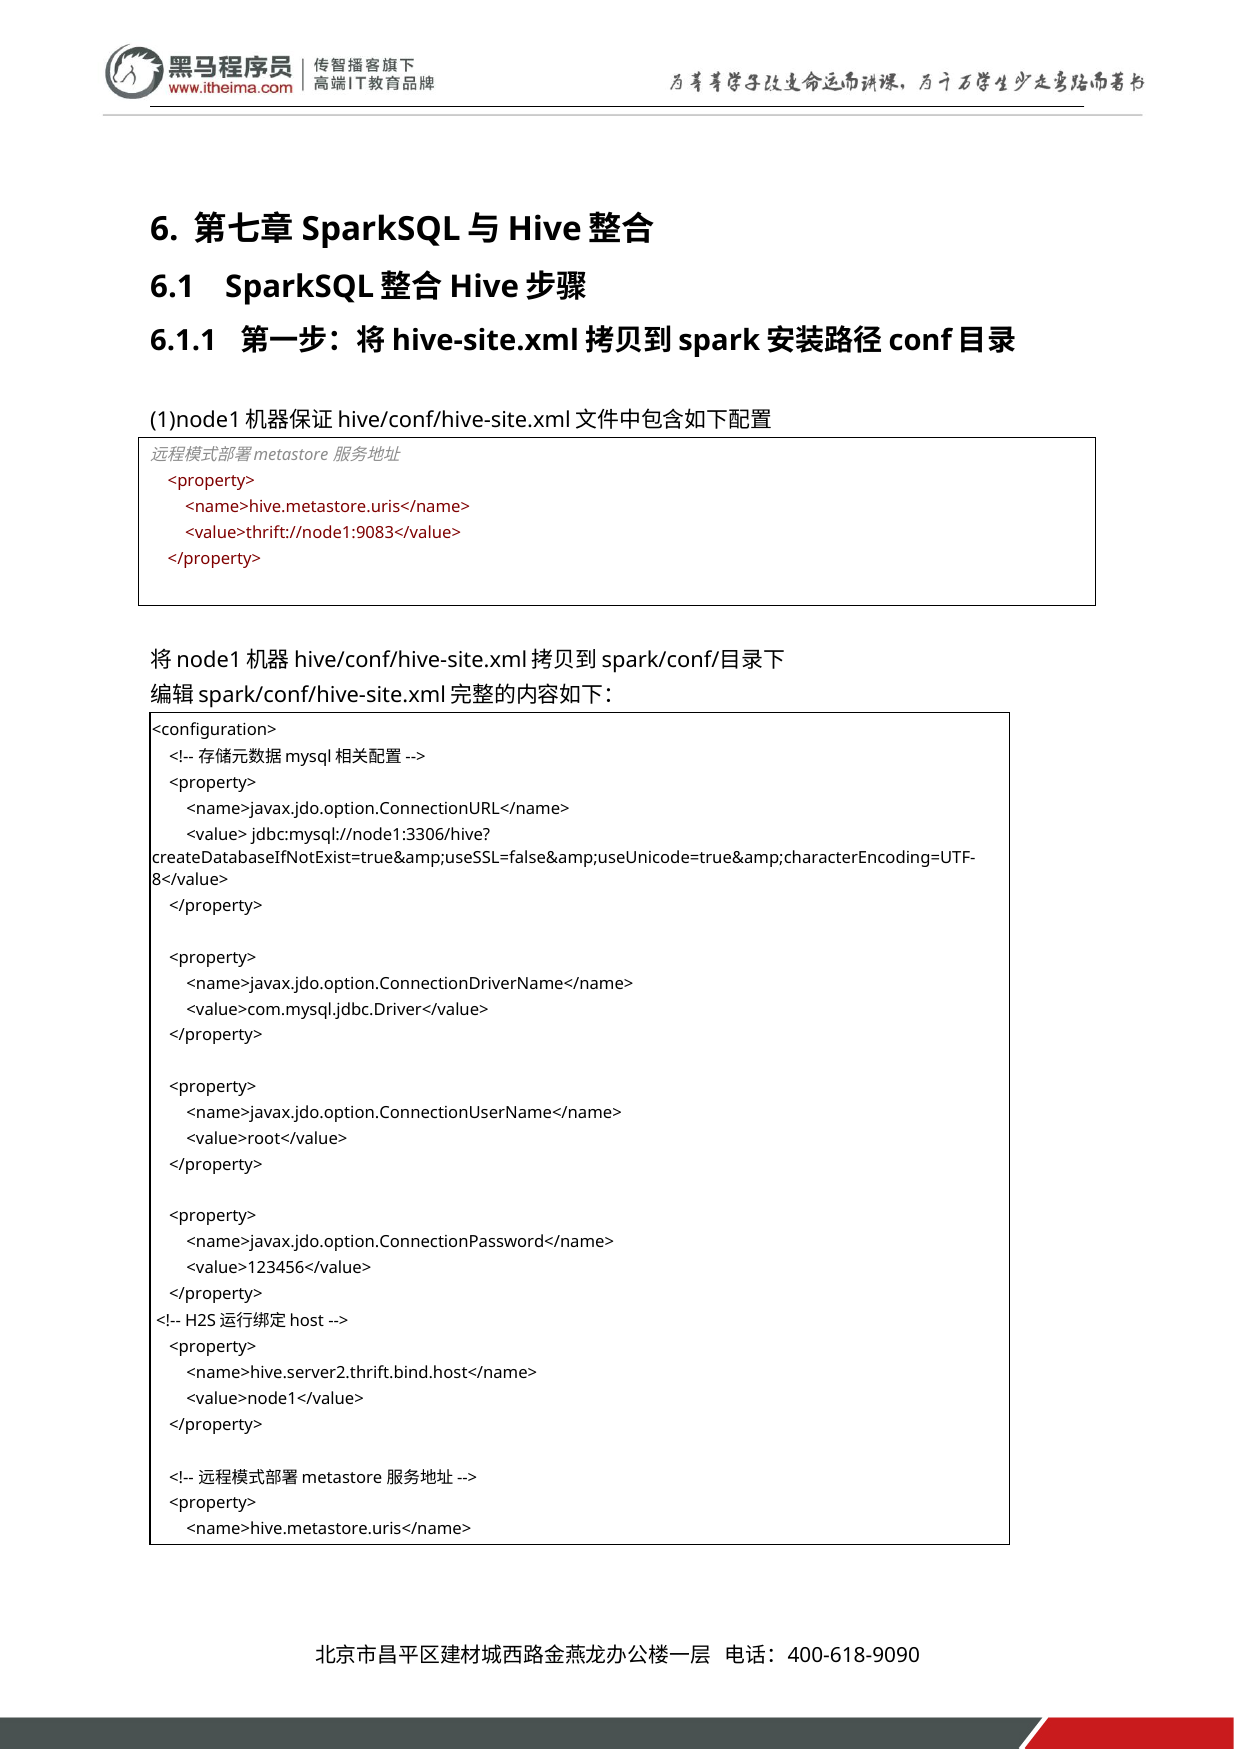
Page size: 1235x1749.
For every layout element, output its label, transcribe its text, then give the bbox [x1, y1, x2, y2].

picture [0, 0, 1235, 123]
subtitle 第一步：将hive-site.xml拷贝到spark安装路径conf目录 [150, 317, 1084, 359]
subtitle 第七章 SparkSQL与Hive整合 [150, 202, 1084, 250]
text 将node1机器hive/conf/hive-site.xml拷贝到spark/conf/目录下 [150, 642, 1084, 674]
subtitle SparkSQL整合Hive步骤 [150, 261, 1084, 306]
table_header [151, 713, 1009, 1544]
text 编辑spark/conf/hive-site.xml完整的内容如下： [150, 677, 1084, 709]
picture [0, 1658, 1234, 1749]
table_header 远程模式部署metastore 服务地址 <property> <name>hive.metastore.uris</name> <value>thrift://node1:9083</value> </property> [139, 438, 1095, 605]
text (1)node1机器保证 hive/conf/hive-site.xml文件中包含如下配置 [150, 402, 1084, 434]
